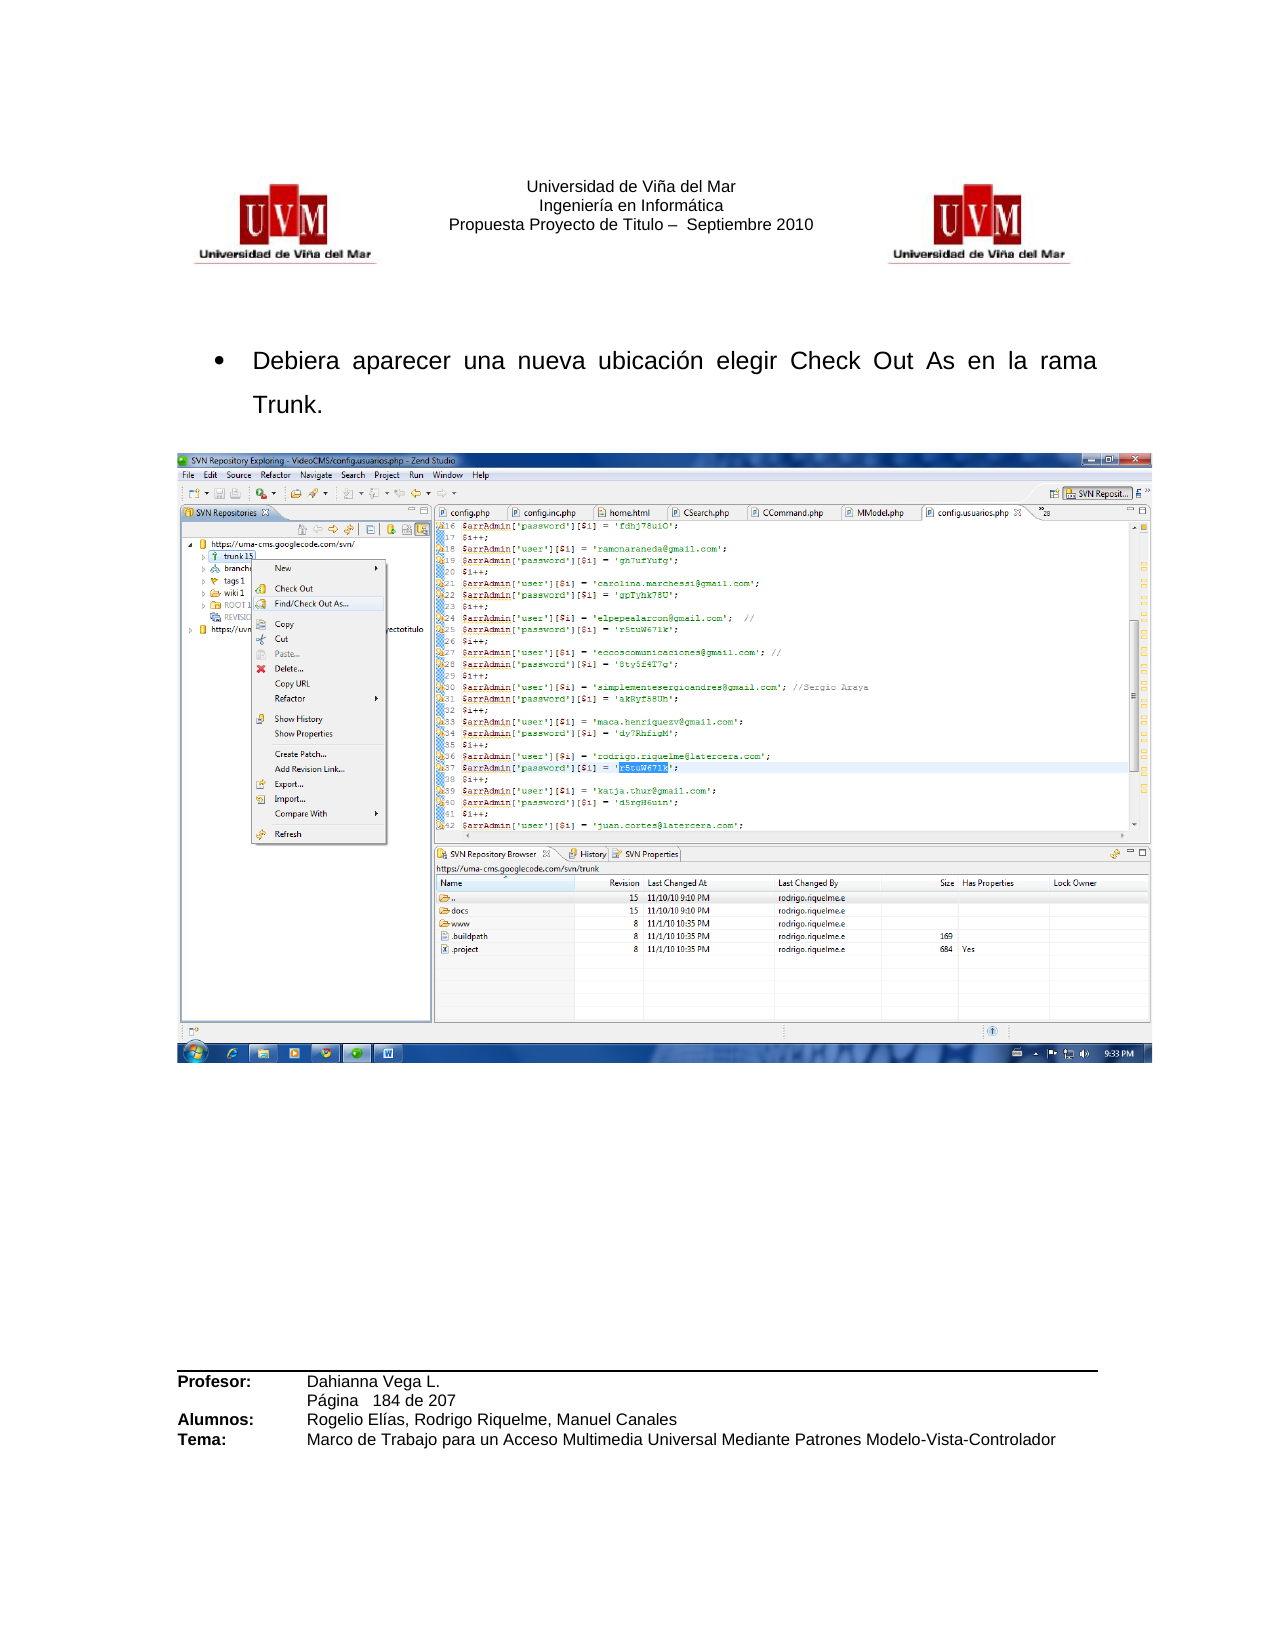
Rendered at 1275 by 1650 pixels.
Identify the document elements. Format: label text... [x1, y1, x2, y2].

picture [177, 453, 1153, 1063]
list Debiera aparecer una nueva ubicación elegir Check Out As en la rama Trunk. [215, 346, 1098, 418]
picture [177, 176, 390, 267]
picture [871, 176, 1084, 267]
